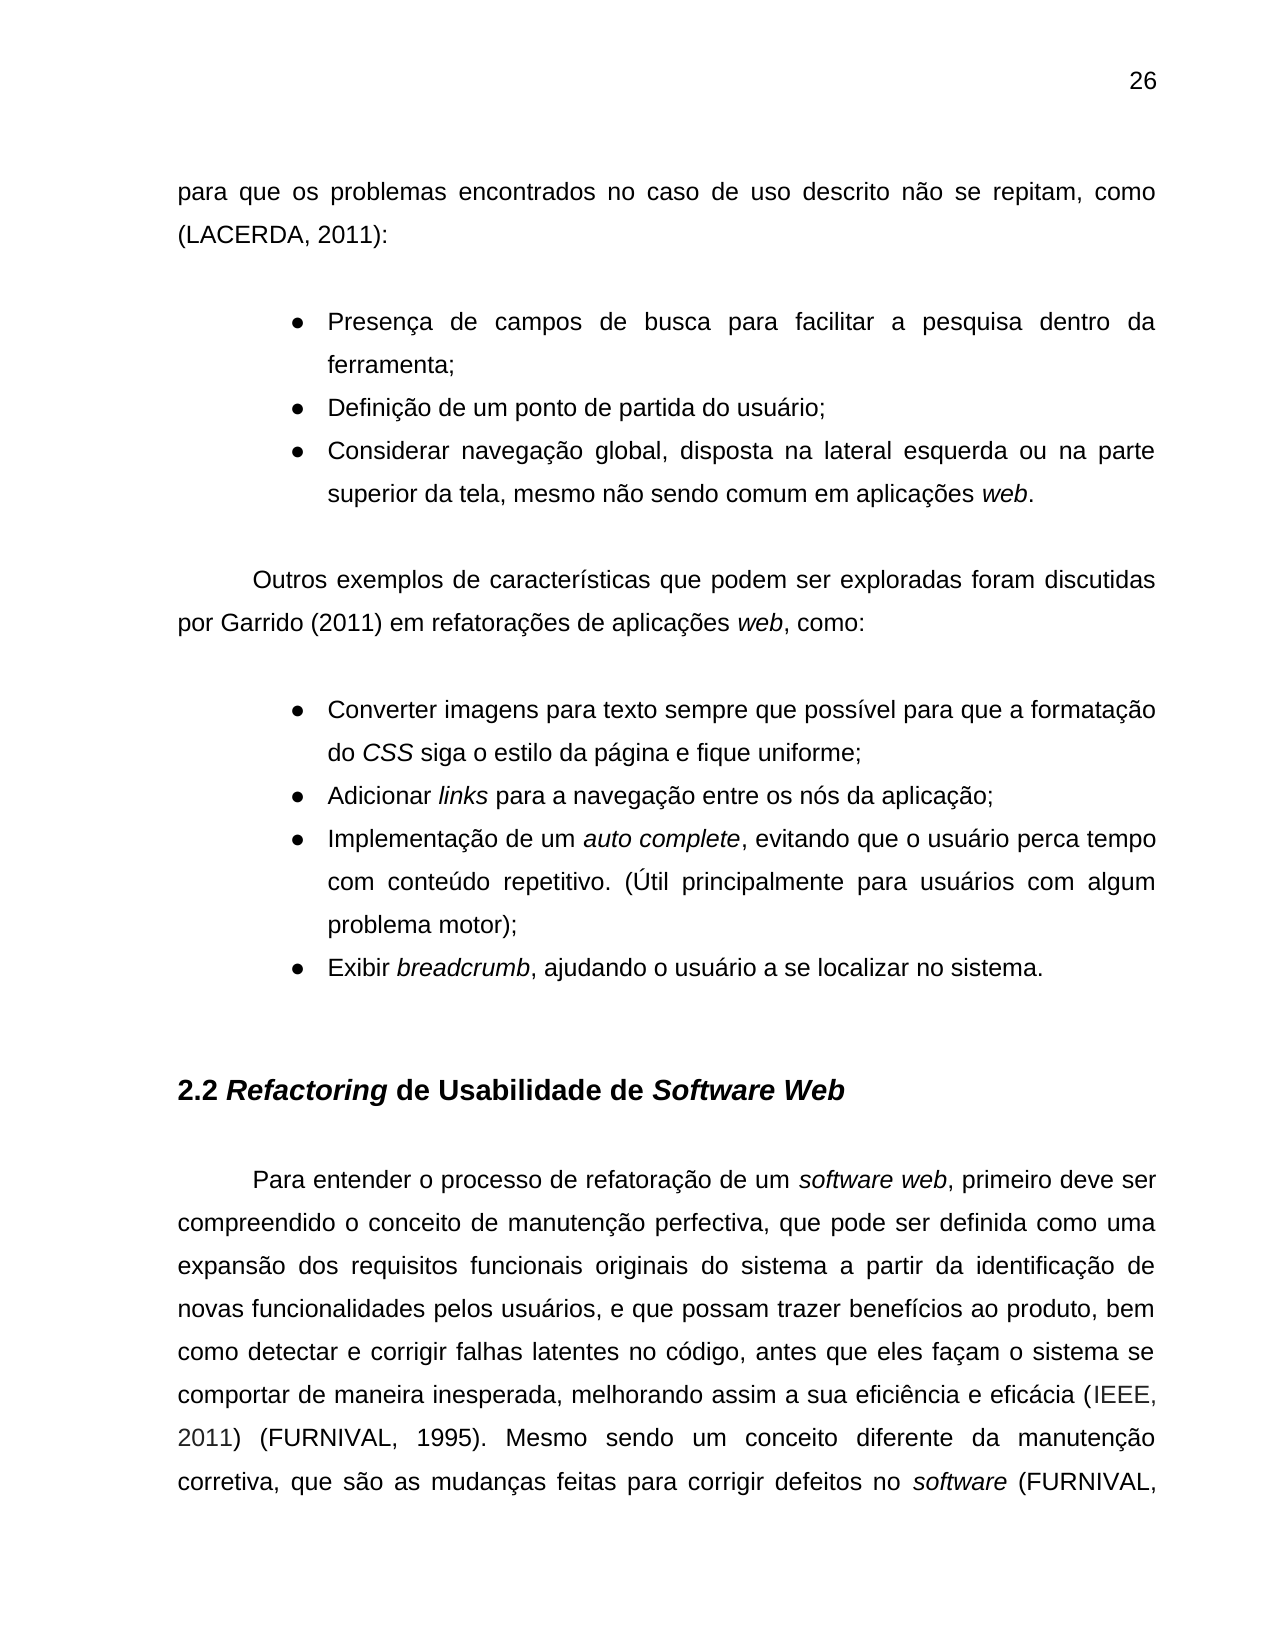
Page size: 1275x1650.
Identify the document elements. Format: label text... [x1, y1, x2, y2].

text Outros exemplos de características que podem ser exploradas foram discutidas por Garrido (2011) em refatorações de aplicações web, como: [177, 565, 1157, 637]
list Adicionar links para a navegação entre os nós da aplicação; [290, 781, 1157, 810]
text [177, 1165, 1157, 1495]
list Definição de um ponto de partida do usuário; [290, 393, 1157, 422]
list Implementação de um auto complete, evitando que o usuário perca tempo com conteúdo repetitivo. (Útil principalmente para usuários com algum problema motor); [290, 824, 1157, 939]
list Exibir breadcrumb, ajudando o usuário a se localizar no sistema. [290, 953, 1157, 982]
list Presença de campos de busca para facilitar a pesquisa dentro da ferramenta; [290, 307, 1157, 378]
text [177, 177, 1157, 249]
list Converter imagens para texto sempre que possível para que a formatação do CSS siga o estilo da página e fique uniforme; [290, 695, 1157, 767]
subtitle 2.2 Refactoring de Usabilidade de Software Web [177, 1073, 1157, 1107]
list Considerar navegação global, disposta na lateral esquerda ou na parte superior da tela, mesmo não sendo comum em aplicações web. [290, 436, 1157, 508]
